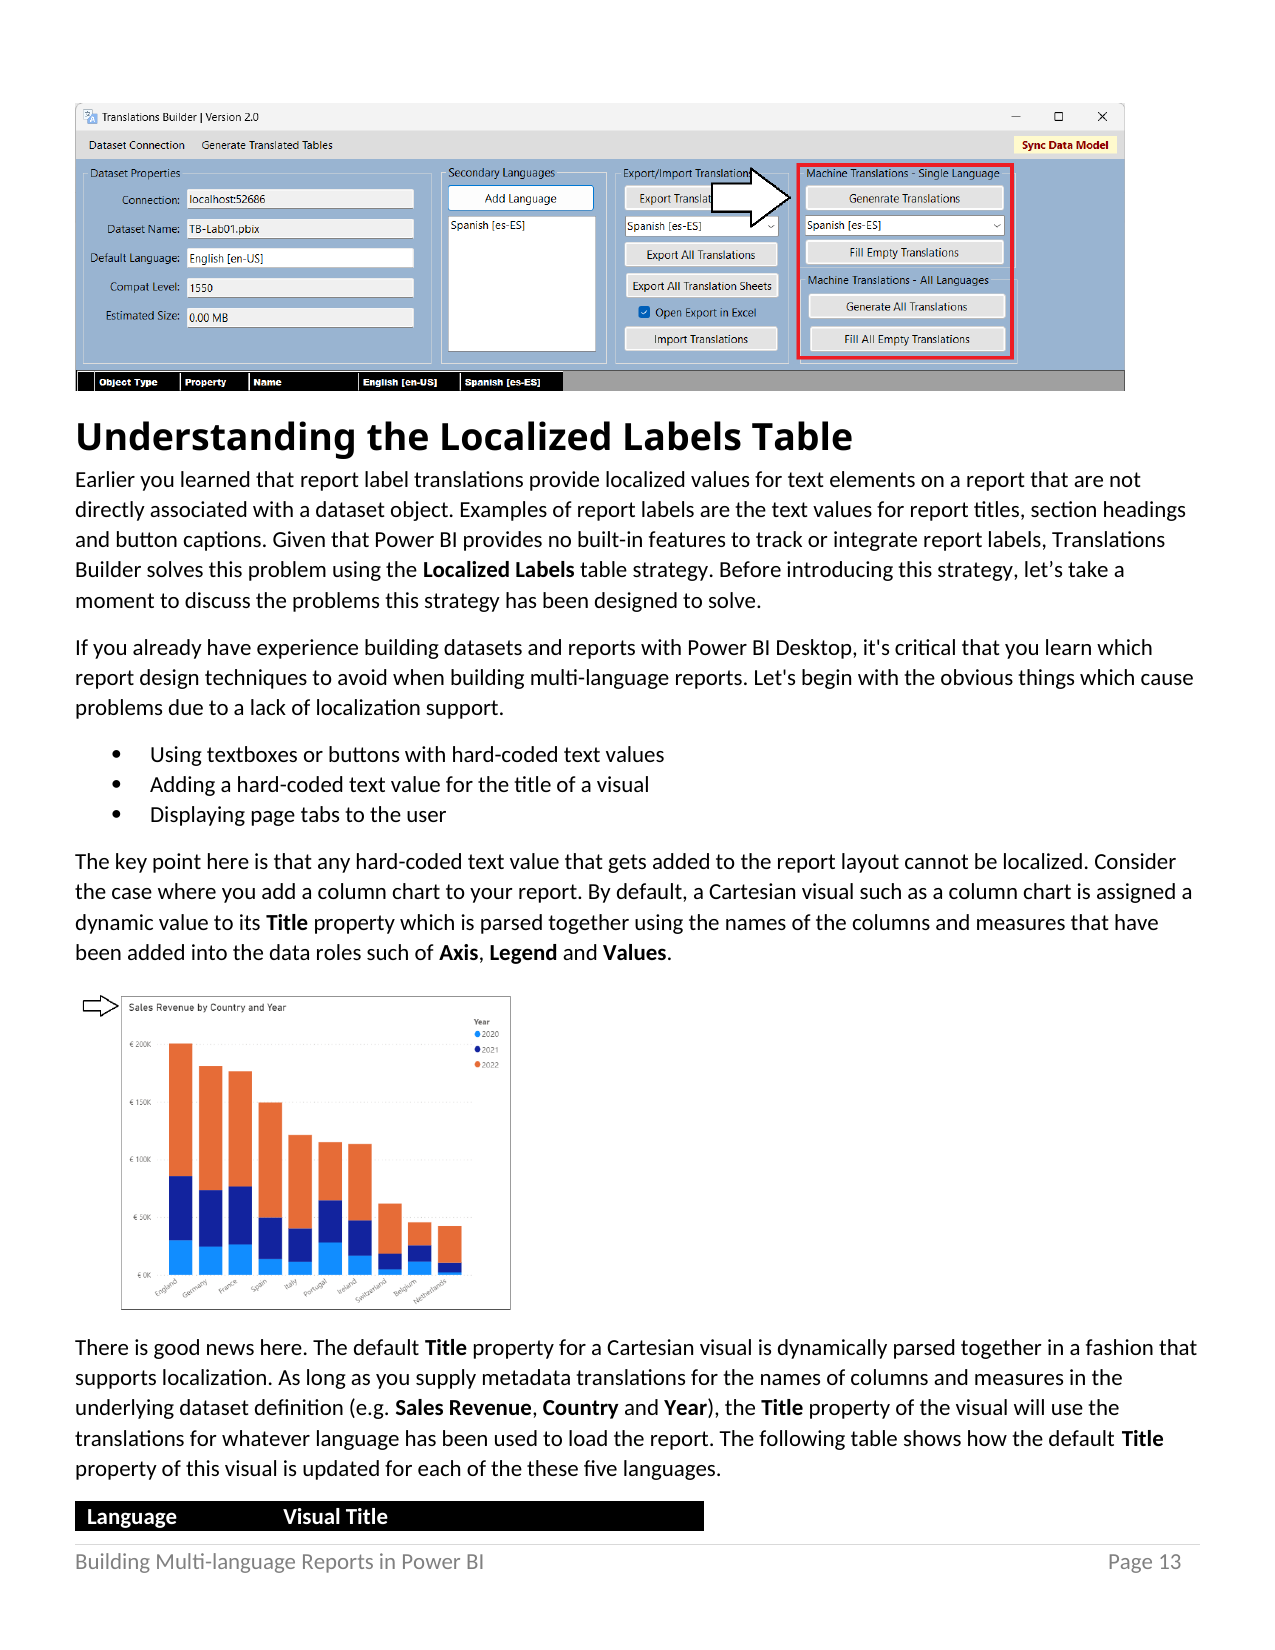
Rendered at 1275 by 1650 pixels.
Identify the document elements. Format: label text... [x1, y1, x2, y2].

table_header Language [76, 1502, 272, 1530]
picture [75, 103, 1125, 391]
table_header Visual Title [272, 1502, 703, 1530]
text If you already have experience building datasets and reports with Power BI Desktop, it's critical that you learn which report design techniques to avoid when building multi-language reports. Let's begin with the obvious things which cause problems due to a lack of localization support. [75, 633, 1200, 721]
list Using textboxes or buttons with hard-coded text values [112, 740, 1200, 768]
list Displaying page tabs to the user [112, 800, 1200, 828]
text Earlier you learned that report label translations provide localized values for text elements on a report that are not directly associated with a dataset object. Examples of report labels are the text values for report titles, section headings and button captions. Given that Power BI provides no built-in features to track or integrate report labels, Translations Builder solves this problem using the Localized Labels table strategy. Before introducing this strategy, let’s take a moment to discuss the problems this strategy has been designed to solve. [75, 465, 1200, 614]
picture [75, 984, 513, 1315]
text There is good news here. The default Title property for a Cartesian visual is dynamically parsed together in a fashion that supports localization. As long as you supply metadata translations for the names of columns and measures in the underlying dataset definition (e.g. Sales Revenue, Country and Year), the Title property of the visual will use the translations for whatever language has been used to load the report. The following table shows how the default Title property of this visual is updated for each of the these five languages. [75, 1333, 1200, 1482]
subtitle Understanding the Localized Labels Table [75, 410, 1200, 461]
text The key point here is that any hard-coded text value that gets added to the report layout cannot be localized. Consider the case where you add a column chart to your report. By default, a Cartesian visual such as a column chart is assigned a dynamic value to its Title property which is parsed together using the names of the columns and measures that have been added into the data roles such of Axis, Legend and Values. [75, 847, 1200, 966]
list Adding a hard-coded text value for the title of a visual [112, 770, 1200, 798]
